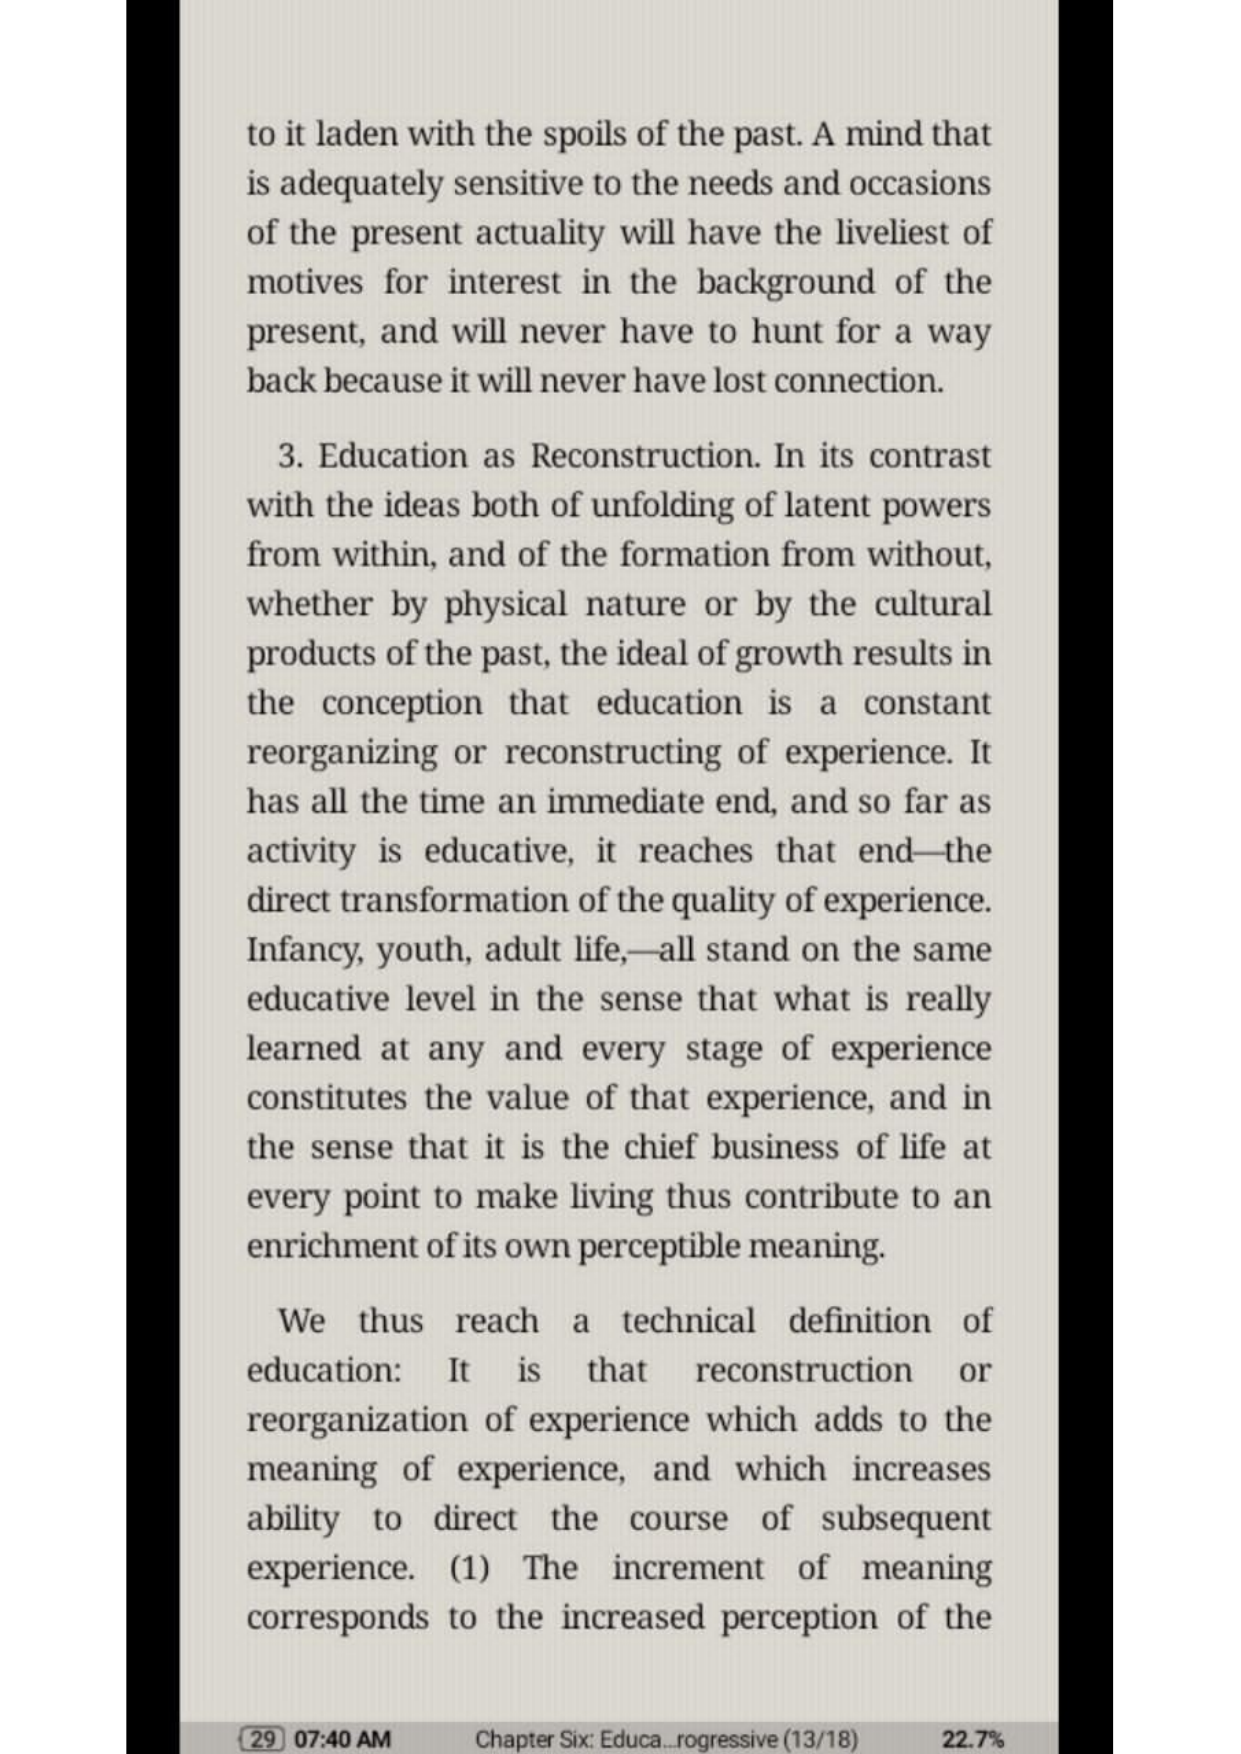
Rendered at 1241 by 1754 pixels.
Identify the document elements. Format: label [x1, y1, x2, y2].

picture [126, 0, 1114, 1754]
